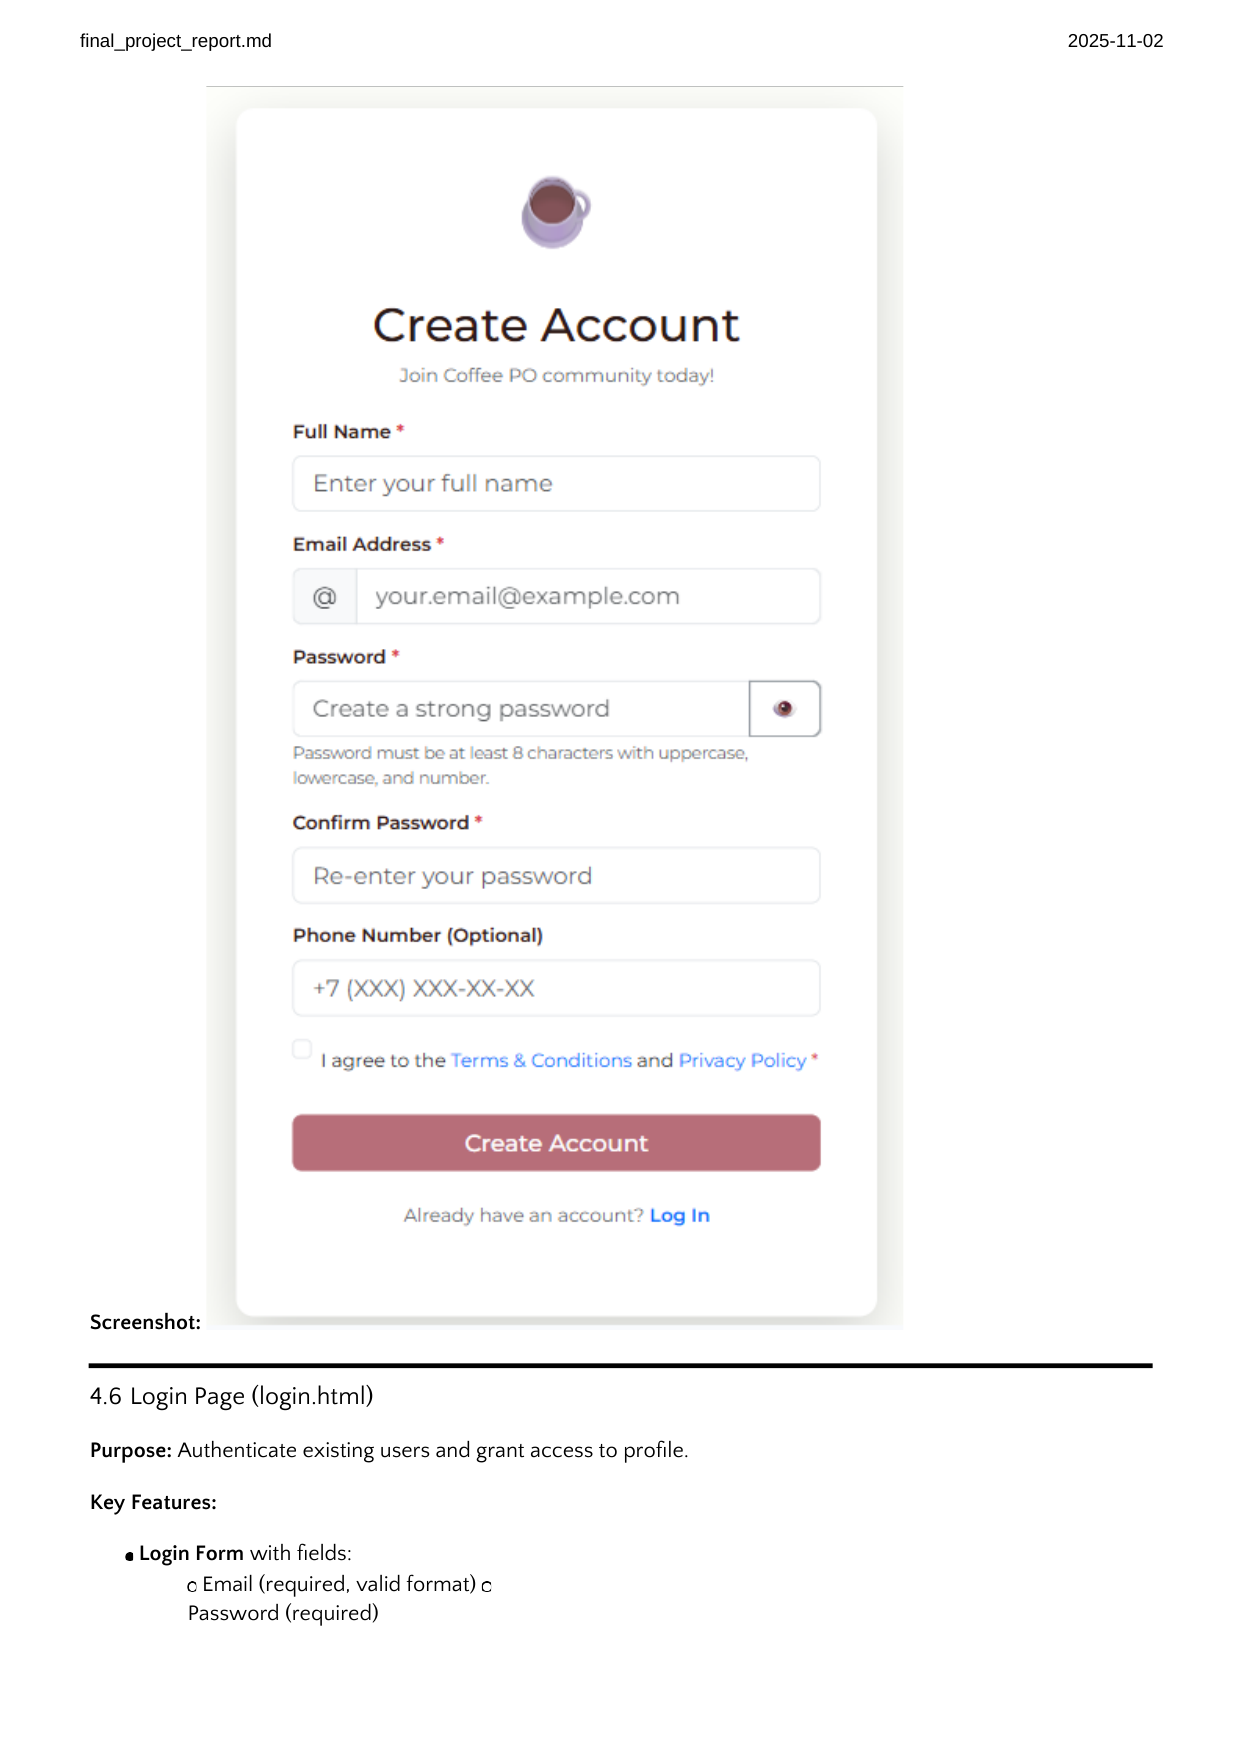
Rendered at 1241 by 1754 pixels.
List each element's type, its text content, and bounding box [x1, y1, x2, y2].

picture [125, 1552, 134, 1561]
picture [481, 1581, 492, 1592]
text Login Form with fields: [125, 1542, 1166, 1567]
subtitle Login Page (login.html) [89, 1383, 1166, 1411]
picture [187, 1581, 197, 1592]
text Email (required, valid format) Password (required) [187, 1573, 493, 1626]
text Purpose: Authenticate existing users and grant access to profile. [89, 1439, 1166, 1463]
picture [206, 86, 904, 1330]
text Key Features: [89, 1491, 1166, 1515]
